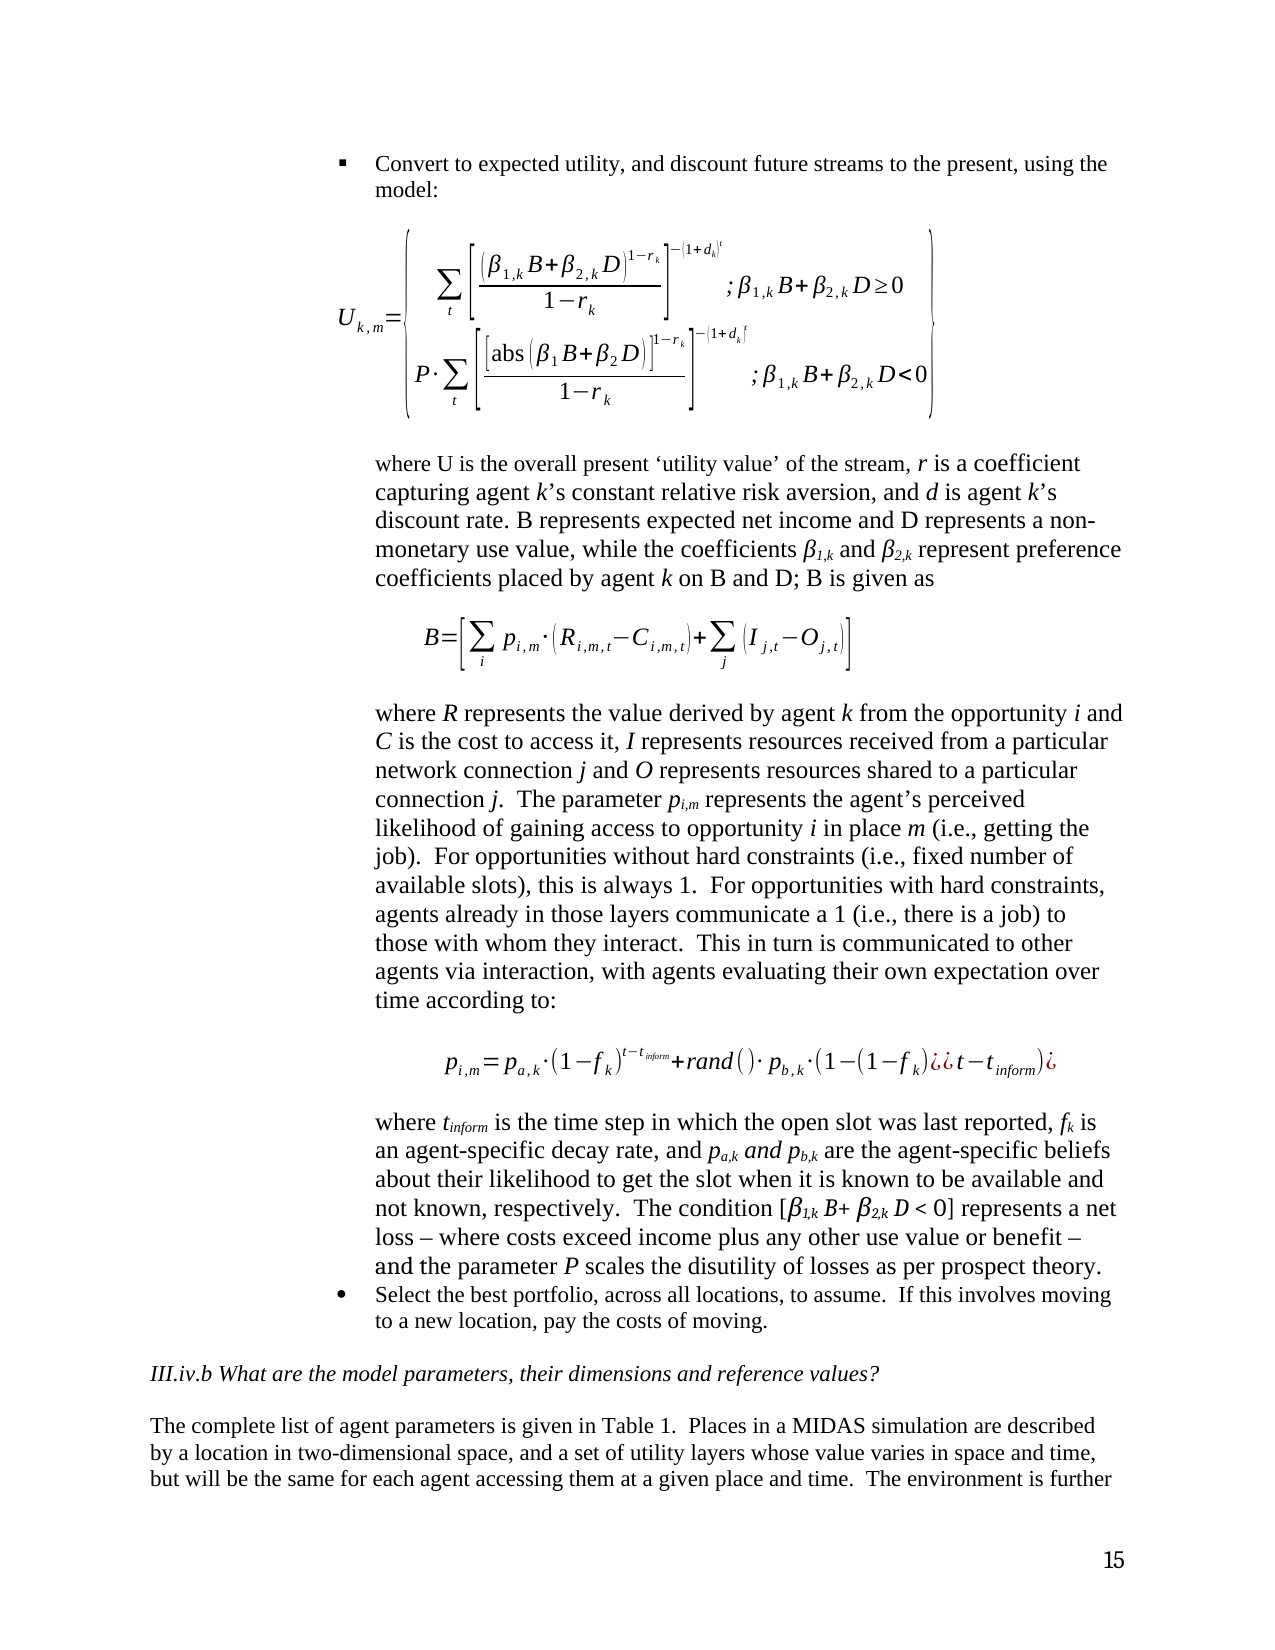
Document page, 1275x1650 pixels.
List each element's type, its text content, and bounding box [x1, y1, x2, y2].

text III.iv.b What are the model parameters, their dimensions and reference values? [150, 1360, 1125, 1386]
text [150, 1413, 1125, 1492]
list Convert to expected utility, and discount future streams to the present, using the model: [337, 150, 1125, 203]
text where U is the overall present ‘utility value’ of the stream, r is a coefficient capturing agent k’s constant relative risk aversion, and d is agent k’s discount rate. B represents expected net income and D represents a non-monetary use value, while the coefficients β1,k and β2,k represent preference coefficients placed by agent k on B and D; B is given as [375, 448, 1125, 592]
text where tinform is the time step in which the open slot was last reported, fk is an agent-specific decay rate, and pa,k and pb,k are the agent-specific beliefs about their likelihood to get the slot when it is known to be available and not known, respectively. The condition [β1,k B+ β2,k D < 0] represents a net loss – where costs exceed income plus any other use value or benefit – and the parameter P scales the disutility of losses as per prospect theory. [375, 1107, 1125, 1281]
list Select the best portfolio, across all locations, to assume. If this involves moving to a new location, pay the costs of moving. [337, 1281, 1125, 1333]
text where R represents the value derived by agent k from the opportunity i and C is the cost to access it, I represents resources received from a particular network connection j and O represents resources shared to a particular connection j. The parameter pi,m represents the agent’s perceived likelihood of gaining access to opportunity i in place m (i.e., getting the job). For opportunities without hard constraints (i.e., fixed number of available slots), this is always 1. For opportunities with hard constraints, agents already in those layers communicate a 1 (i.e., there is a job) to those with whom they interact. This in turn is communicated to other agents via interaction, with agents evaluating their own expectation over time according to: [375, 698, 1125, 1014]
